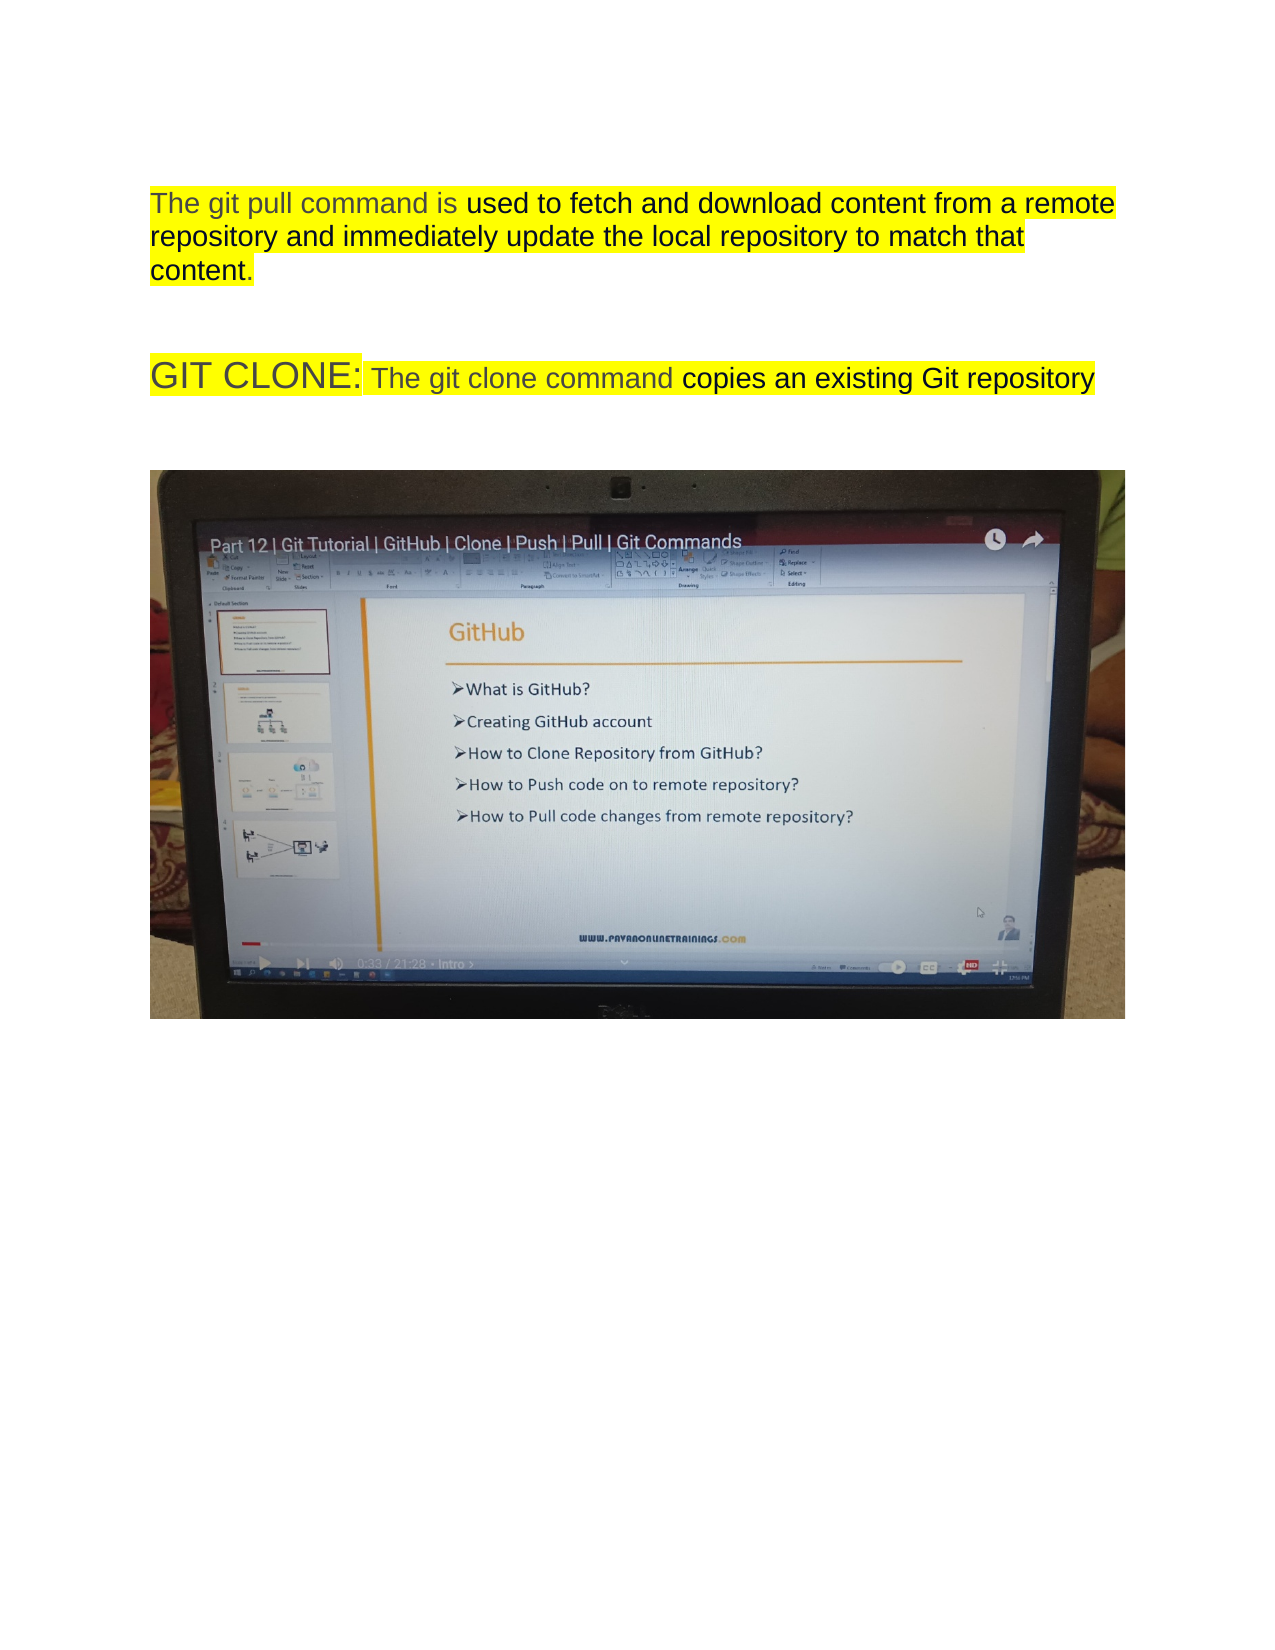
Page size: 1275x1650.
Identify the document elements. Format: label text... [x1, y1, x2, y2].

text GIT CLONE: The git clone command copies an existing Git repository [362, 353, 1125, 396]
picture [150, 470, 1125, 1019]
text The git pull command is used to fetch and download content from a remote repository and immediately update the local repository to match that content. [254, 186, 1125, 286]
